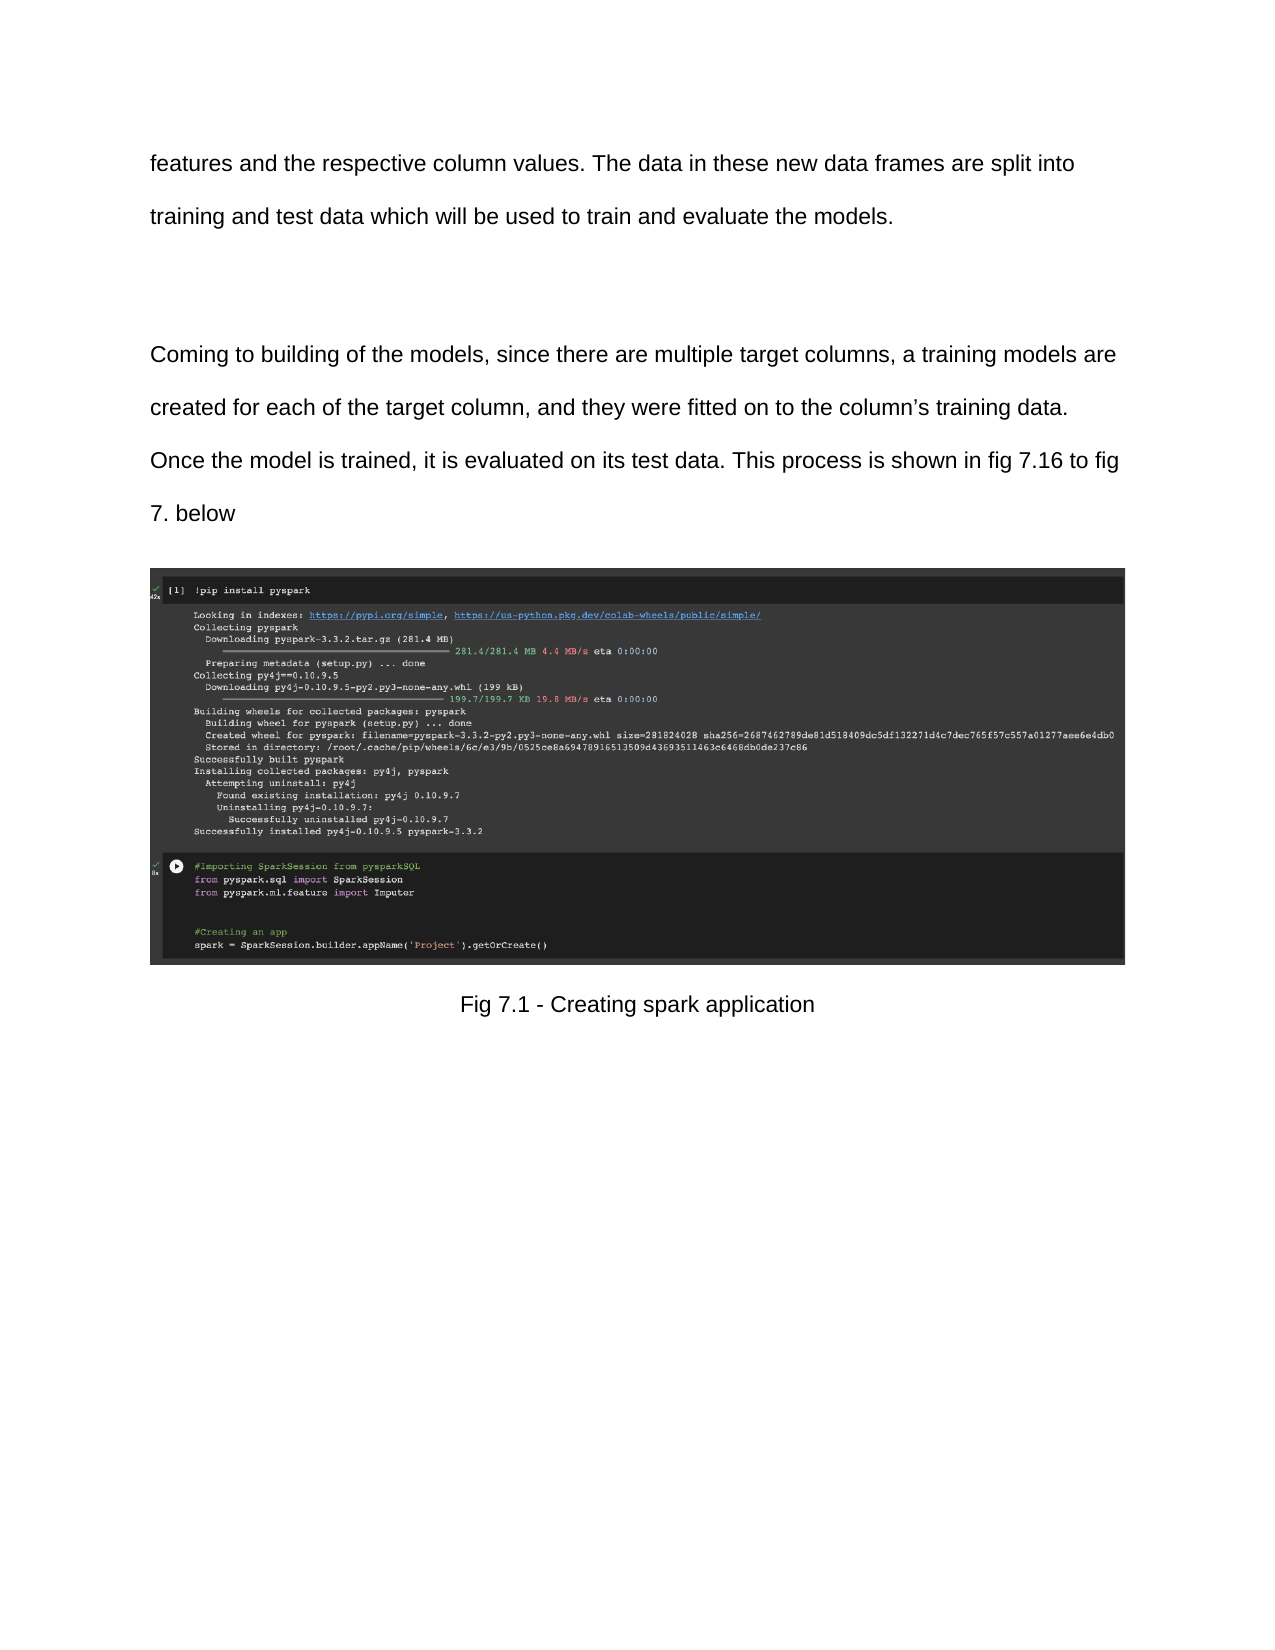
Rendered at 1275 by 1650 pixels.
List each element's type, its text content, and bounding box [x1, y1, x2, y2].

picture [150, 568, 1125, 965]
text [150, 150, 1125, 229]
text Fig 7.1 - Creating spark applicationFig 7.2 -Creating a data frame from temperature data and displaying null values [150, 965, 1125, 1018]
text Coming to building of the models, since there are multiple target columns, a training models are created for each of the target column, and they were fitted on to the column’s training data. Once the model is trained, it is evaluated on its test data. This process is shown in fig 7.16 to fig 7. below [150, 341, 1125, 526]
